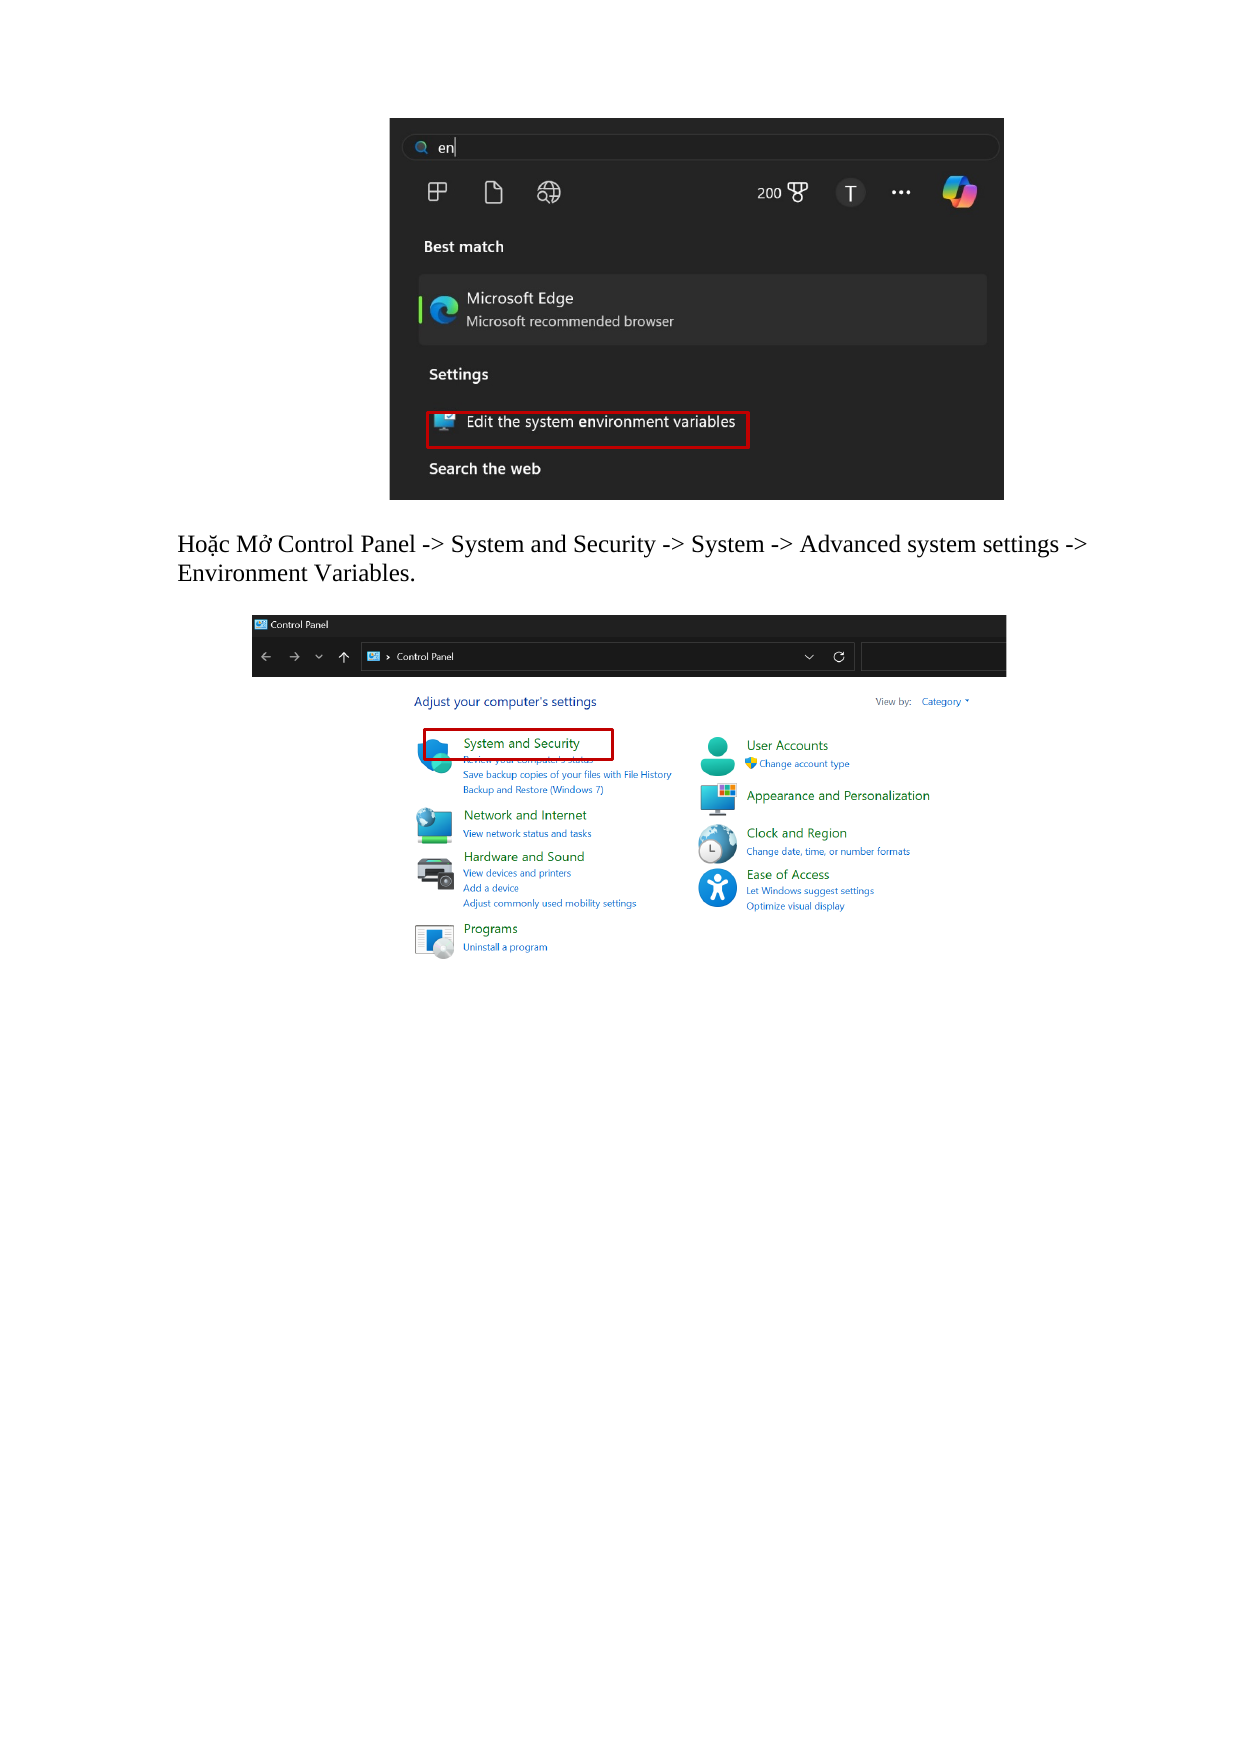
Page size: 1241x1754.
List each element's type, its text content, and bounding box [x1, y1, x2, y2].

text Hoặc Mở Control Panel -> System and Security -> System -> Advanced system settings -> Environment Variables. [177, 529, 1152, 587]
picture [252, 615, 1007, 994]
picture [389, 118, 1004, 500]
